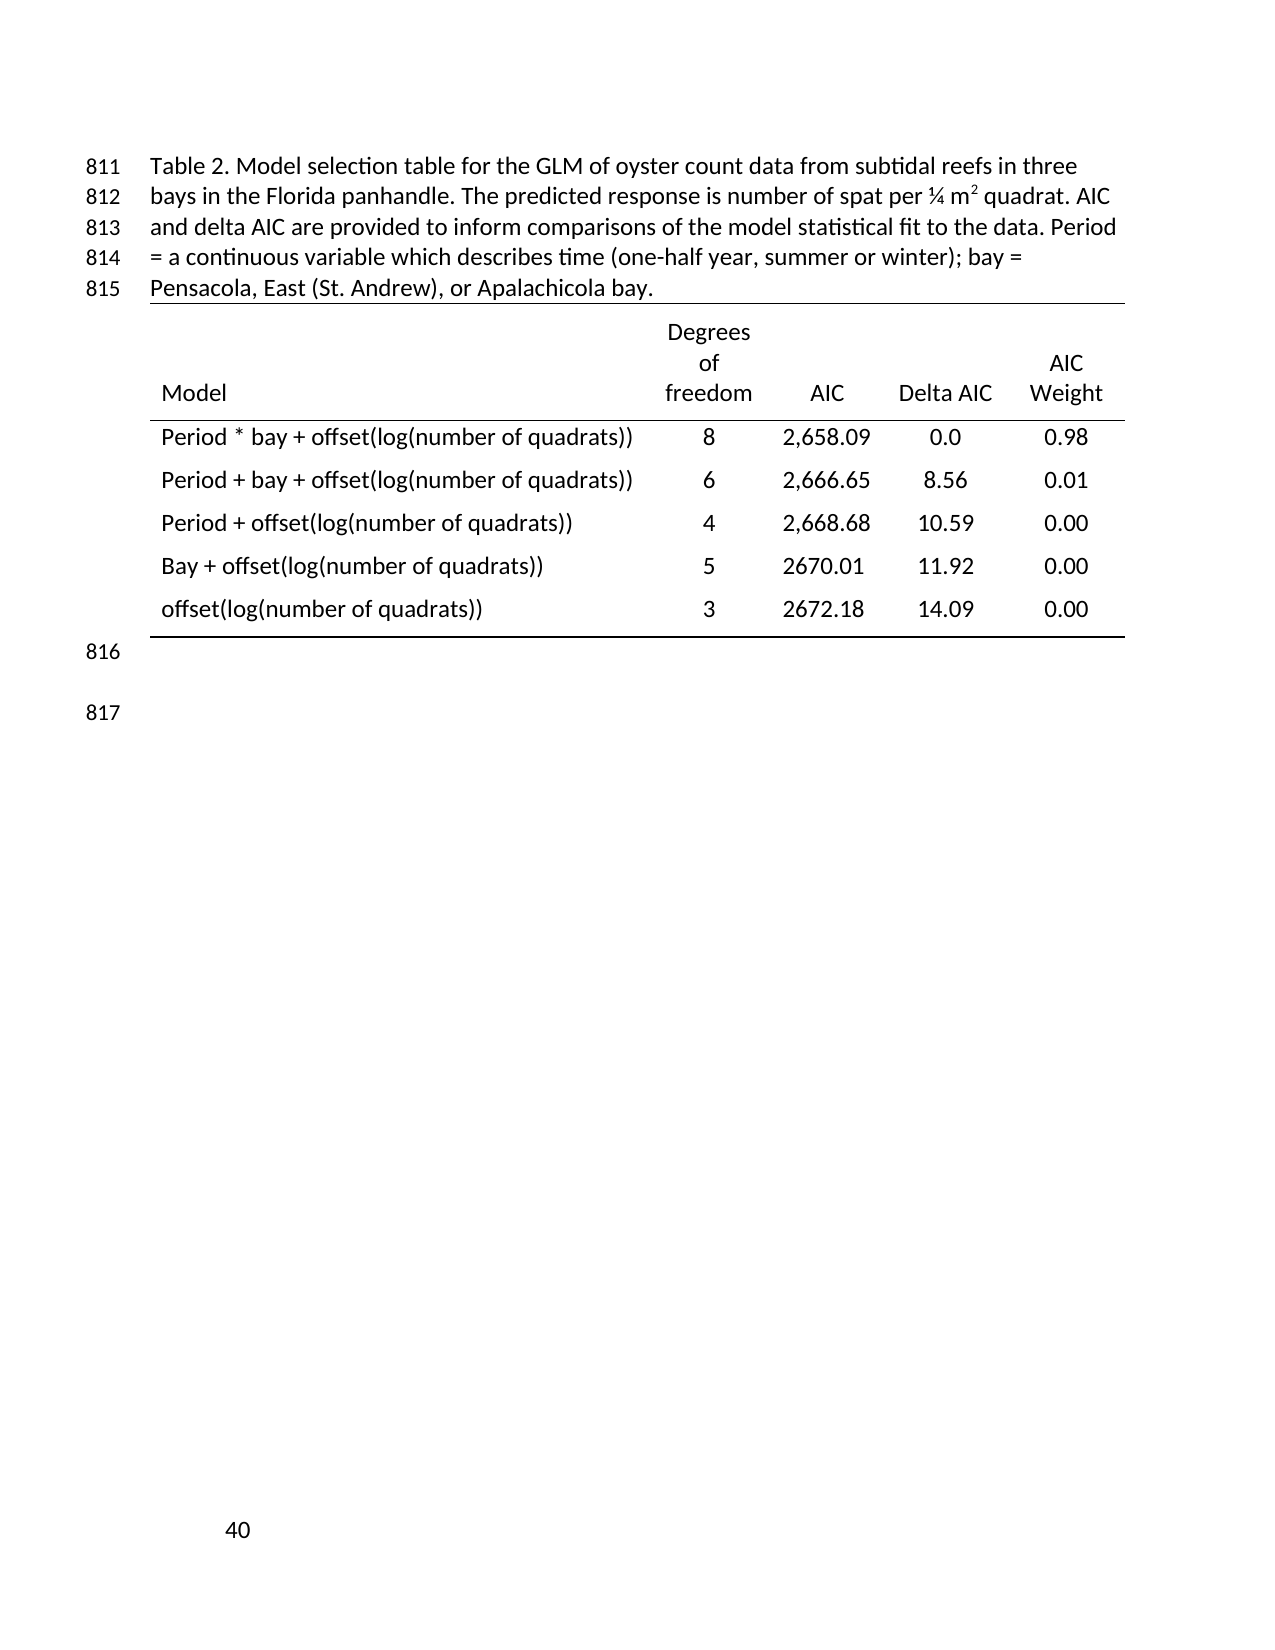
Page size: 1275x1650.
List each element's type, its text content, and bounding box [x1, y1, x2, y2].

table_cell 0.00 [1008, 593, 1125, 636]
table_cell 3 [647, 593, 771, 636]
table_cell 11.92 [883, 550, 1008, 593]
table_cell 6 [647, 464, 771, 507]
table_cell 2,658.09 [771, 421, 883, 464]
table_cell 2670.01 [771, 550, 883, 593]
table_cell 14.09 [883, 593, 1008, 636]
table_cell 10.59 [883, 507, 1008, 550]
table_cell Period + bay + offset(log(number of quadrats)) [150, 464, 647, 507]
table_cell Period + offset(log(number of quadrats)) [150, 507, 647, 550]
table_cell 0.00 [1008, 507, 1125, 550]
table_cell 8.56 [883, 464, 1008, 507]
table_cell Period * bay + offset(log(number of quadrats)) [150, 421, 647, 464]
table_header AIC Weight [1008, 304, 1125, 420]
table_header Model [150, 304, 647, 420]
table_header AIC [771, 304, 883, 420]
table_cell 2672.18 [771, 593, 883, 636]
table_cell 0.01 [1008, 464, 1125, 507]
table_cell 5 [647, 550, 771, 593]
table_cell 4 [647, 507, 771, 550]
table_cell Bay + offset(log(number of quadrats)) [150, 550, 647, 593]
table_cell 0.00 [1008, 550, 1125, 593]
table_header Degrees of freedom [647, 304, 771, 420]
table_cell 2,666.65 [771, 464, 883, 507]
table_cell 0.0 [883, 421, 1008, 464]
table_cell 0.98 [1008, 421, 1125, 464]
text Table 2. Model selection table for the GLM of oyster count data from subtidal reefs in three bays in the Florida panhandle. The predicted response is number of spat per ¼ m2 quadrat. AIC and delta AIC are provided to inform comparisons of the model statistical fit to the data. Period = a continuous variable which describes time (one-half year, summer or winter); bay = Pensacola, East (St. Andrew), or Apalachicola bay. [150, 150, 1125, 303]
table_header Delta AIC [883, 304, 1008, 420]
table_cell 2,668.68 [771, 507, 883, 550]
table_cell offset(log(number of quadrats)) [150, 593, 647, 636]
table_cell 8 [647, 421, 771, 464]
